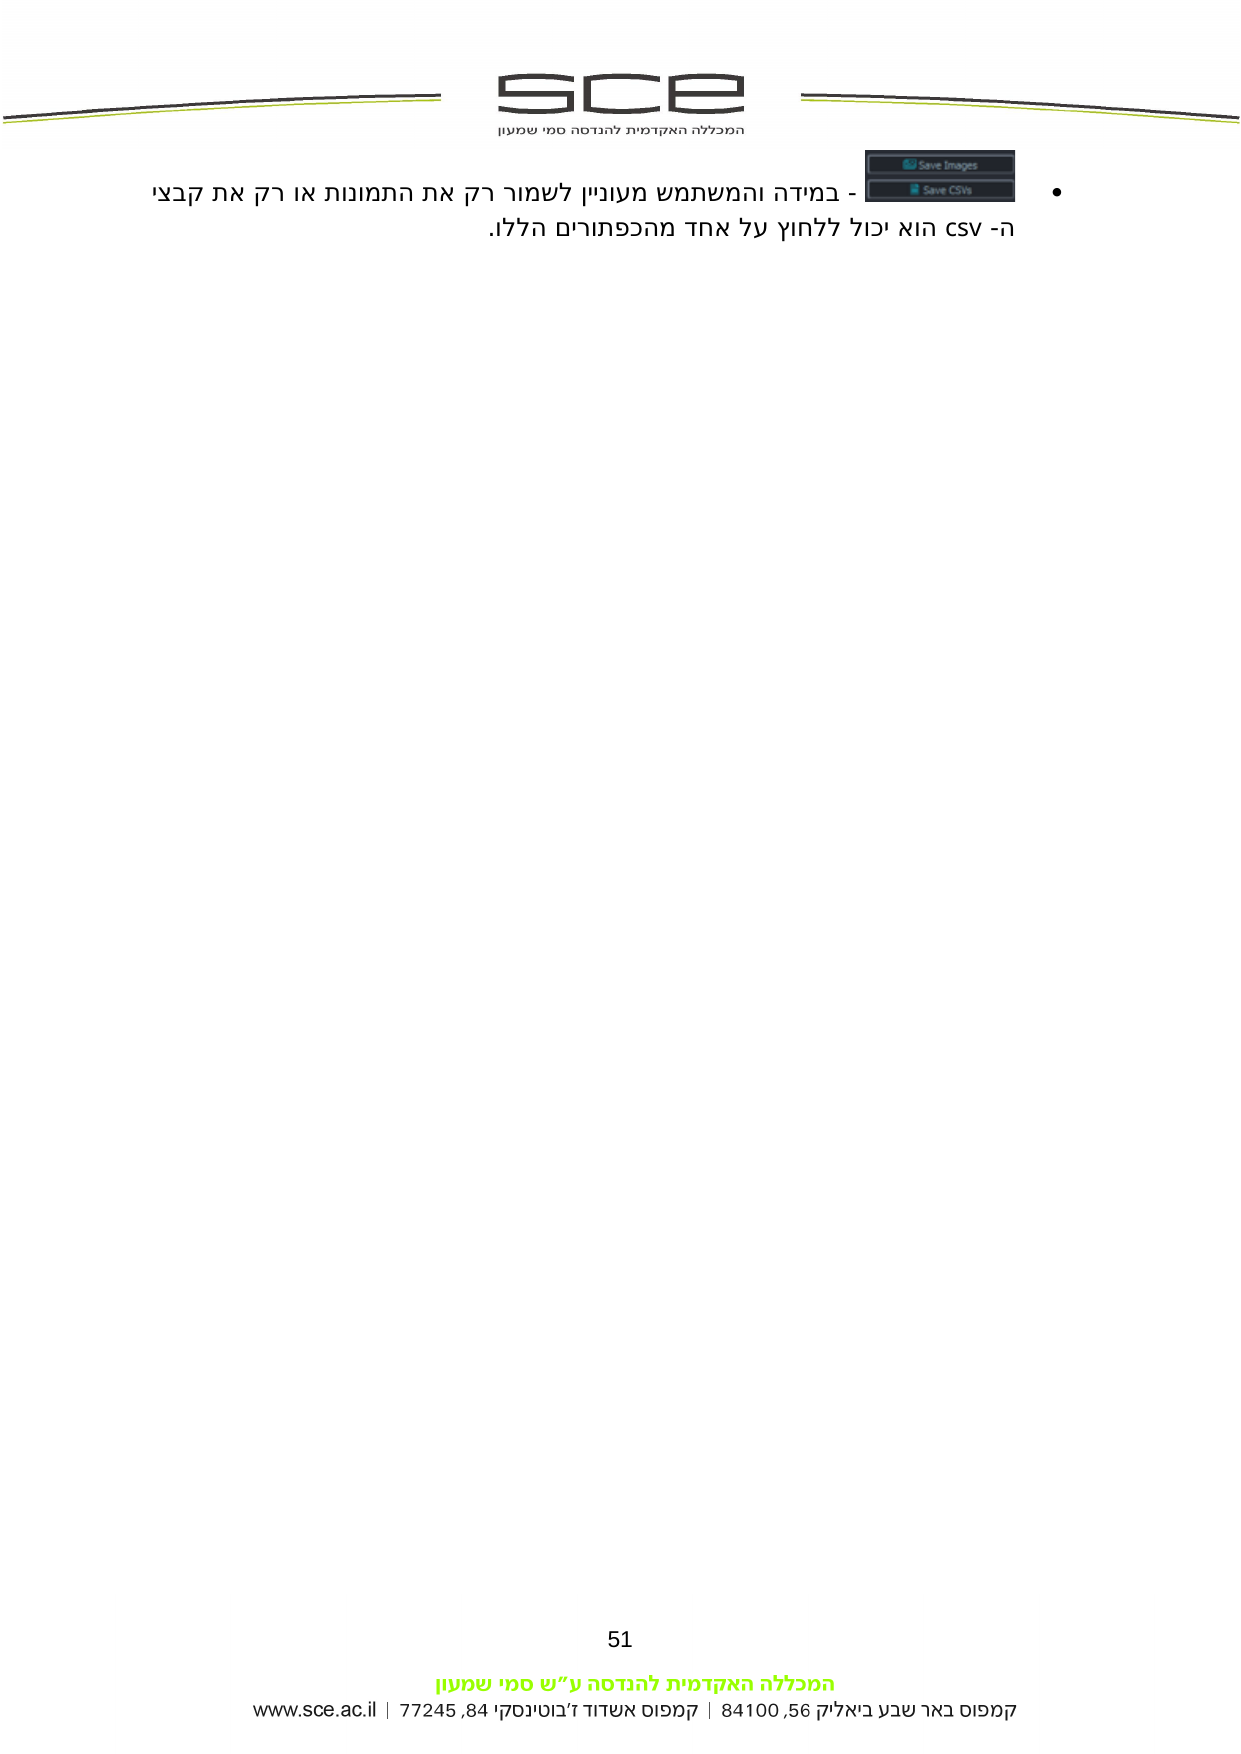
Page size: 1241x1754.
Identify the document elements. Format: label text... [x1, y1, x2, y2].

picture [0, 1594, 1241, 1754]
picture [865, 150, 1016, 202]
picture [1, 0, 1241, 149]
list - במידה והמשתמש מעוניין לשמור רק את התמונות או רק את קבצי ה- csv הוא יכול ללחוץ על אחד מהכפתורים הללו. [150, 150, 1053, 244]
